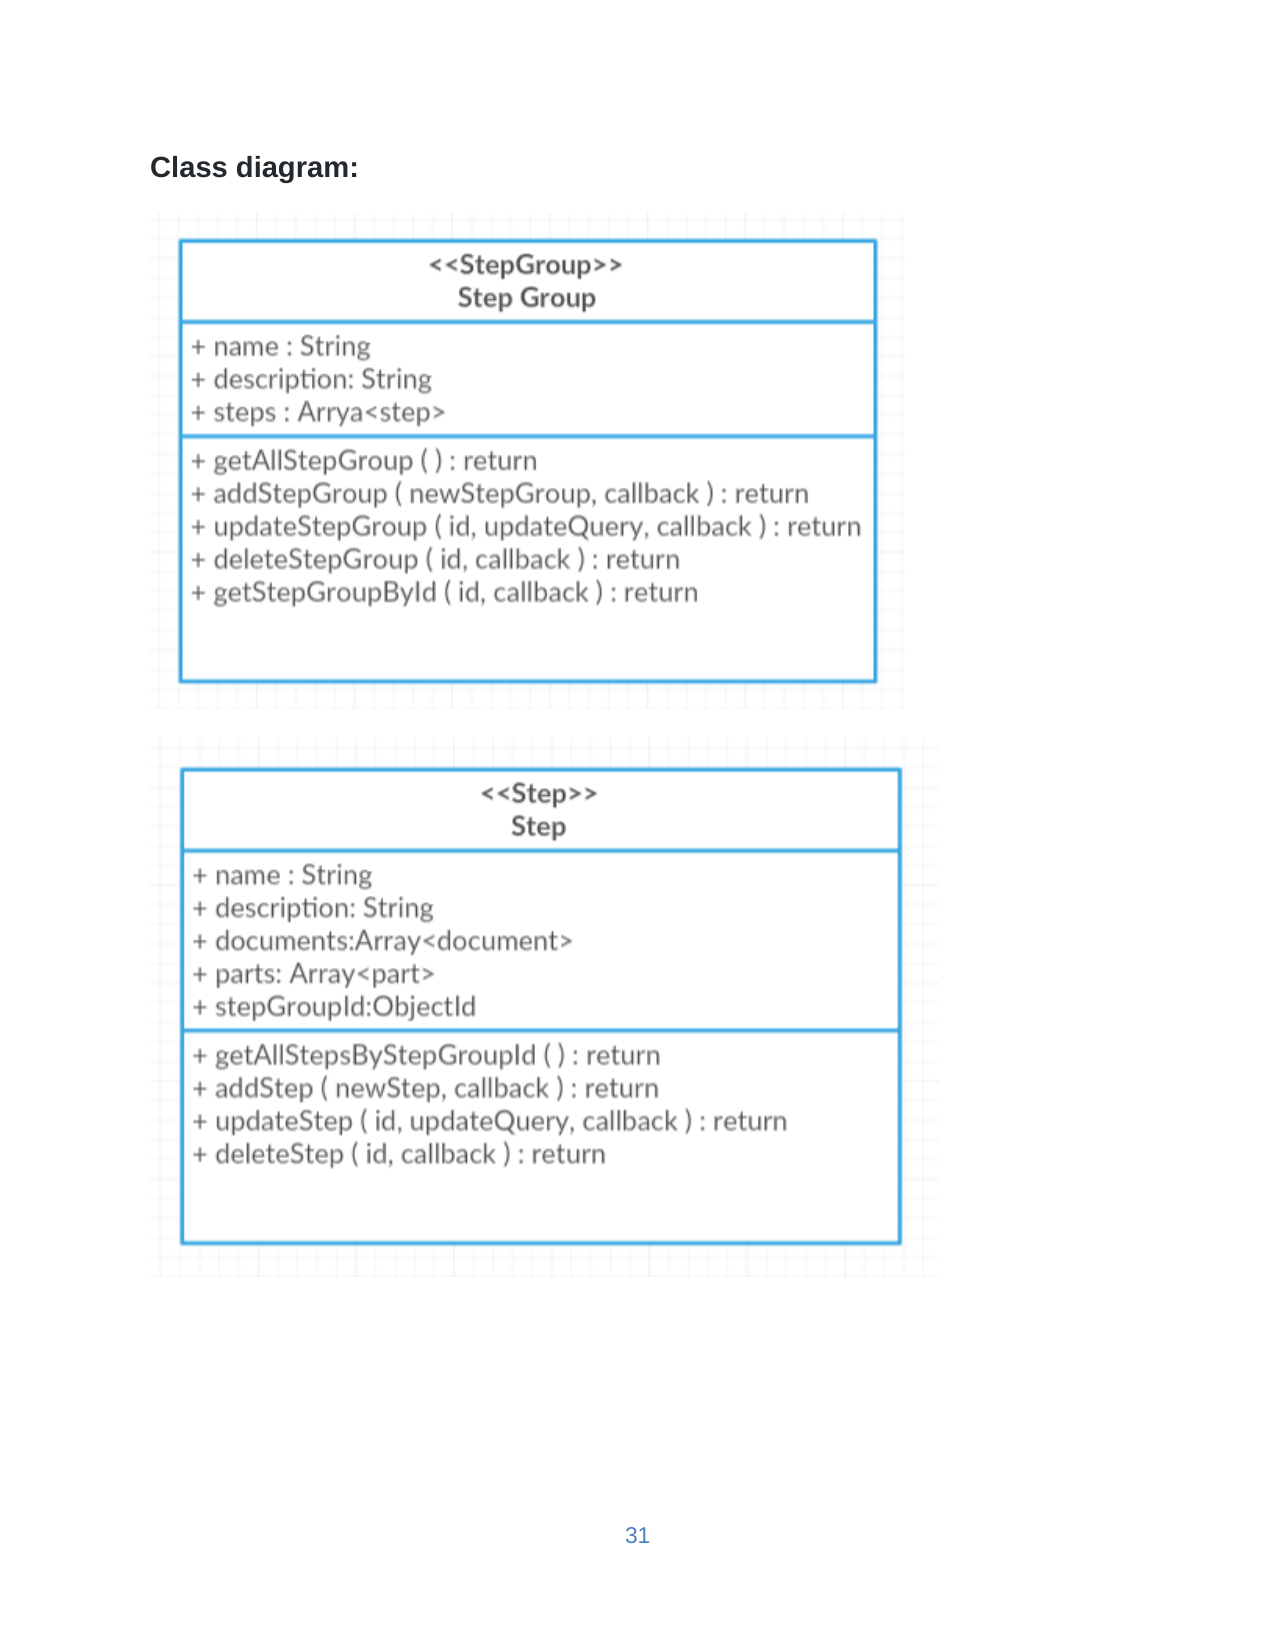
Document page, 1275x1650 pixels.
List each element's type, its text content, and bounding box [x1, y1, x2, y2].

picture [150, 737, 939, 1277]
picture [150, 213, 905, 709]
text Class diagram: [150, 150, 1125, 183]
